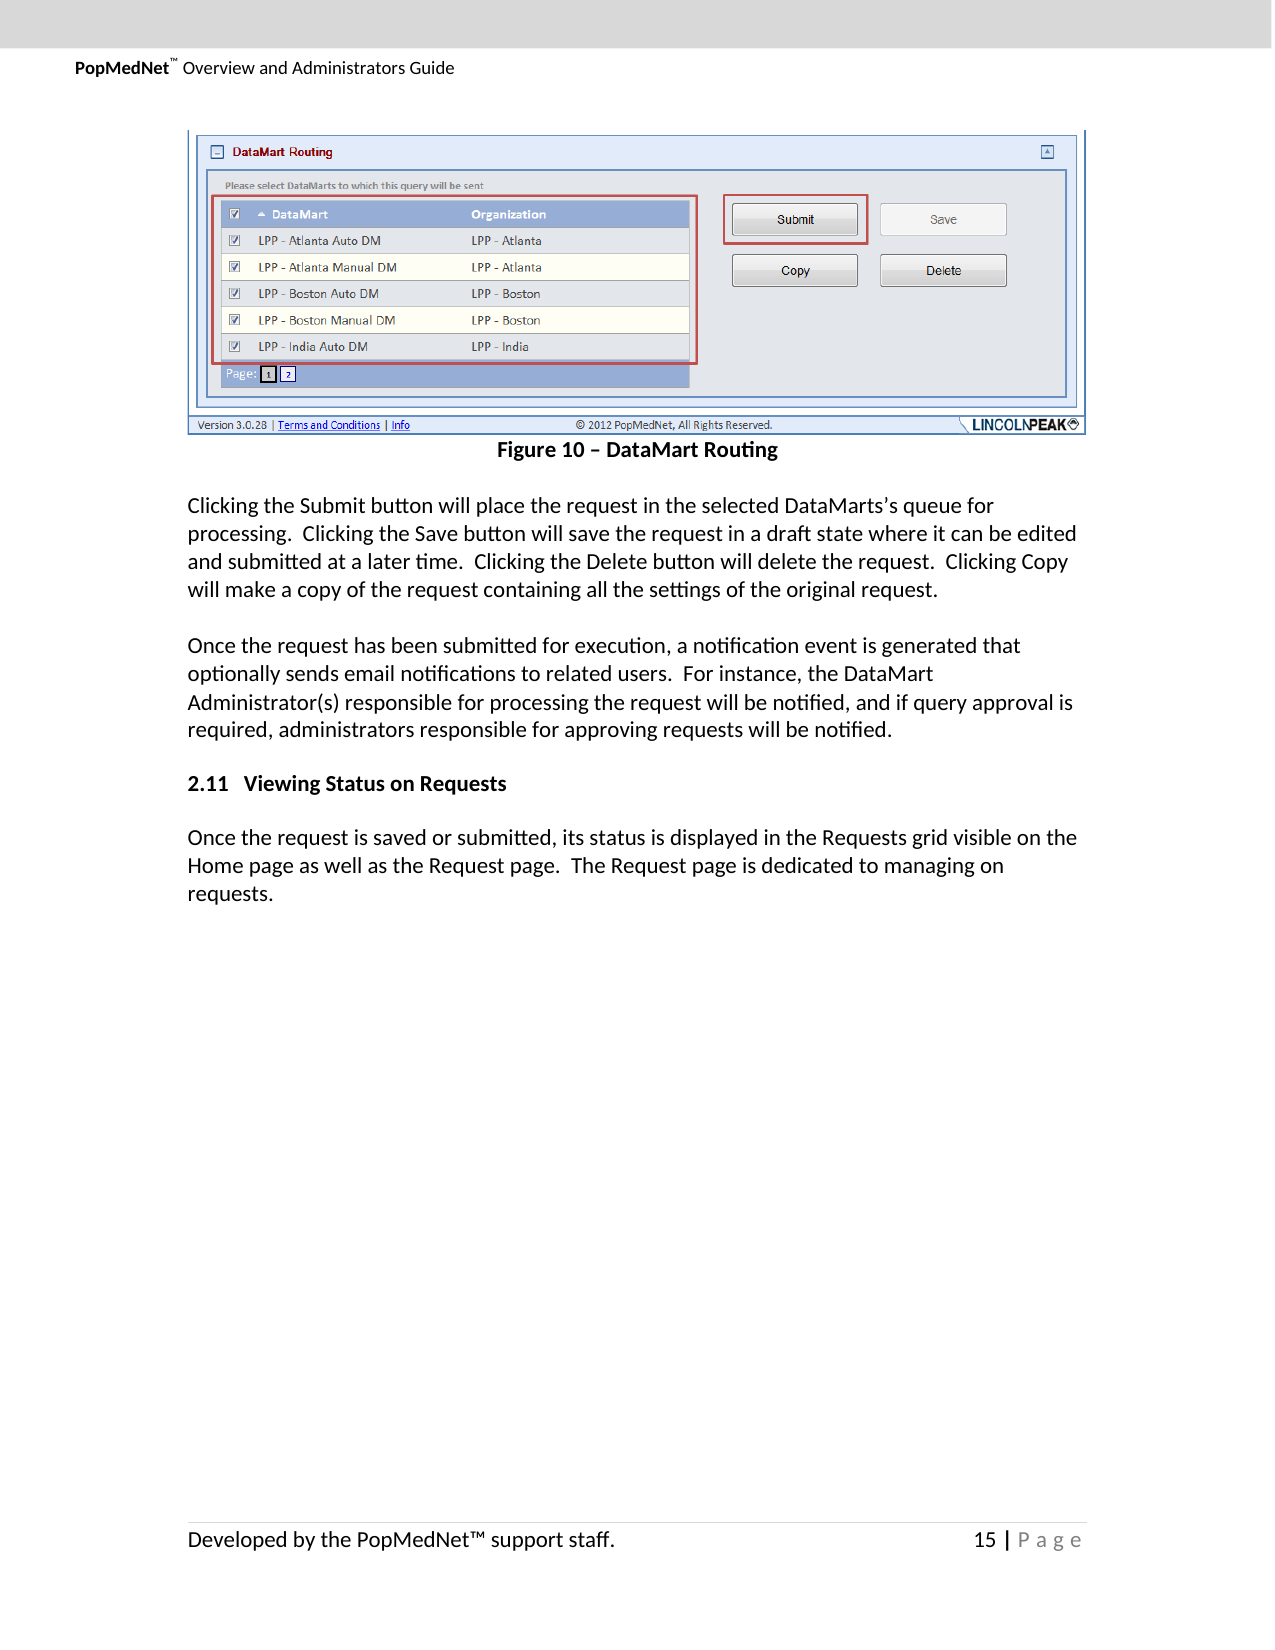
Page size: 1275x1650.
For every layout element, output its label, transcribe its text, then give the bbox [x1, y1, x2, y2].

text Clicking the Submit button will place the request in the selected DataMarts’s queue for processing. Clicking the Save button will save the request in a draft state where it can be edited and submitted at a later time. Clicking the Delete button will delete the request. Clicking Copy will make a copy of the request containing all the settings of the original request. [187, 491, 1087, 603]
subtitle Viewing Status on Requests [187, 769, 1087, 797]
picture [187, 130, 1088, 436]
text Once the request is saved or submitted, its status is displayed in the Requests grid visible on the Home page as well as the Request page. The Request page is dedicated to managing on requests. [187, 823, 1087, 907]
text Figure 10 – DataMart Routing [187, 436, 1087, 463]
text Once the request has been submitted for execution, a notification event is generated that optionally sends email notifications to related users. For instance, the DataMart Administrator(s) responsible for processing the request will be notified, and if query approval is required, administrators responsible for approving requests will be notified. [187, 632, 1087, 744]
